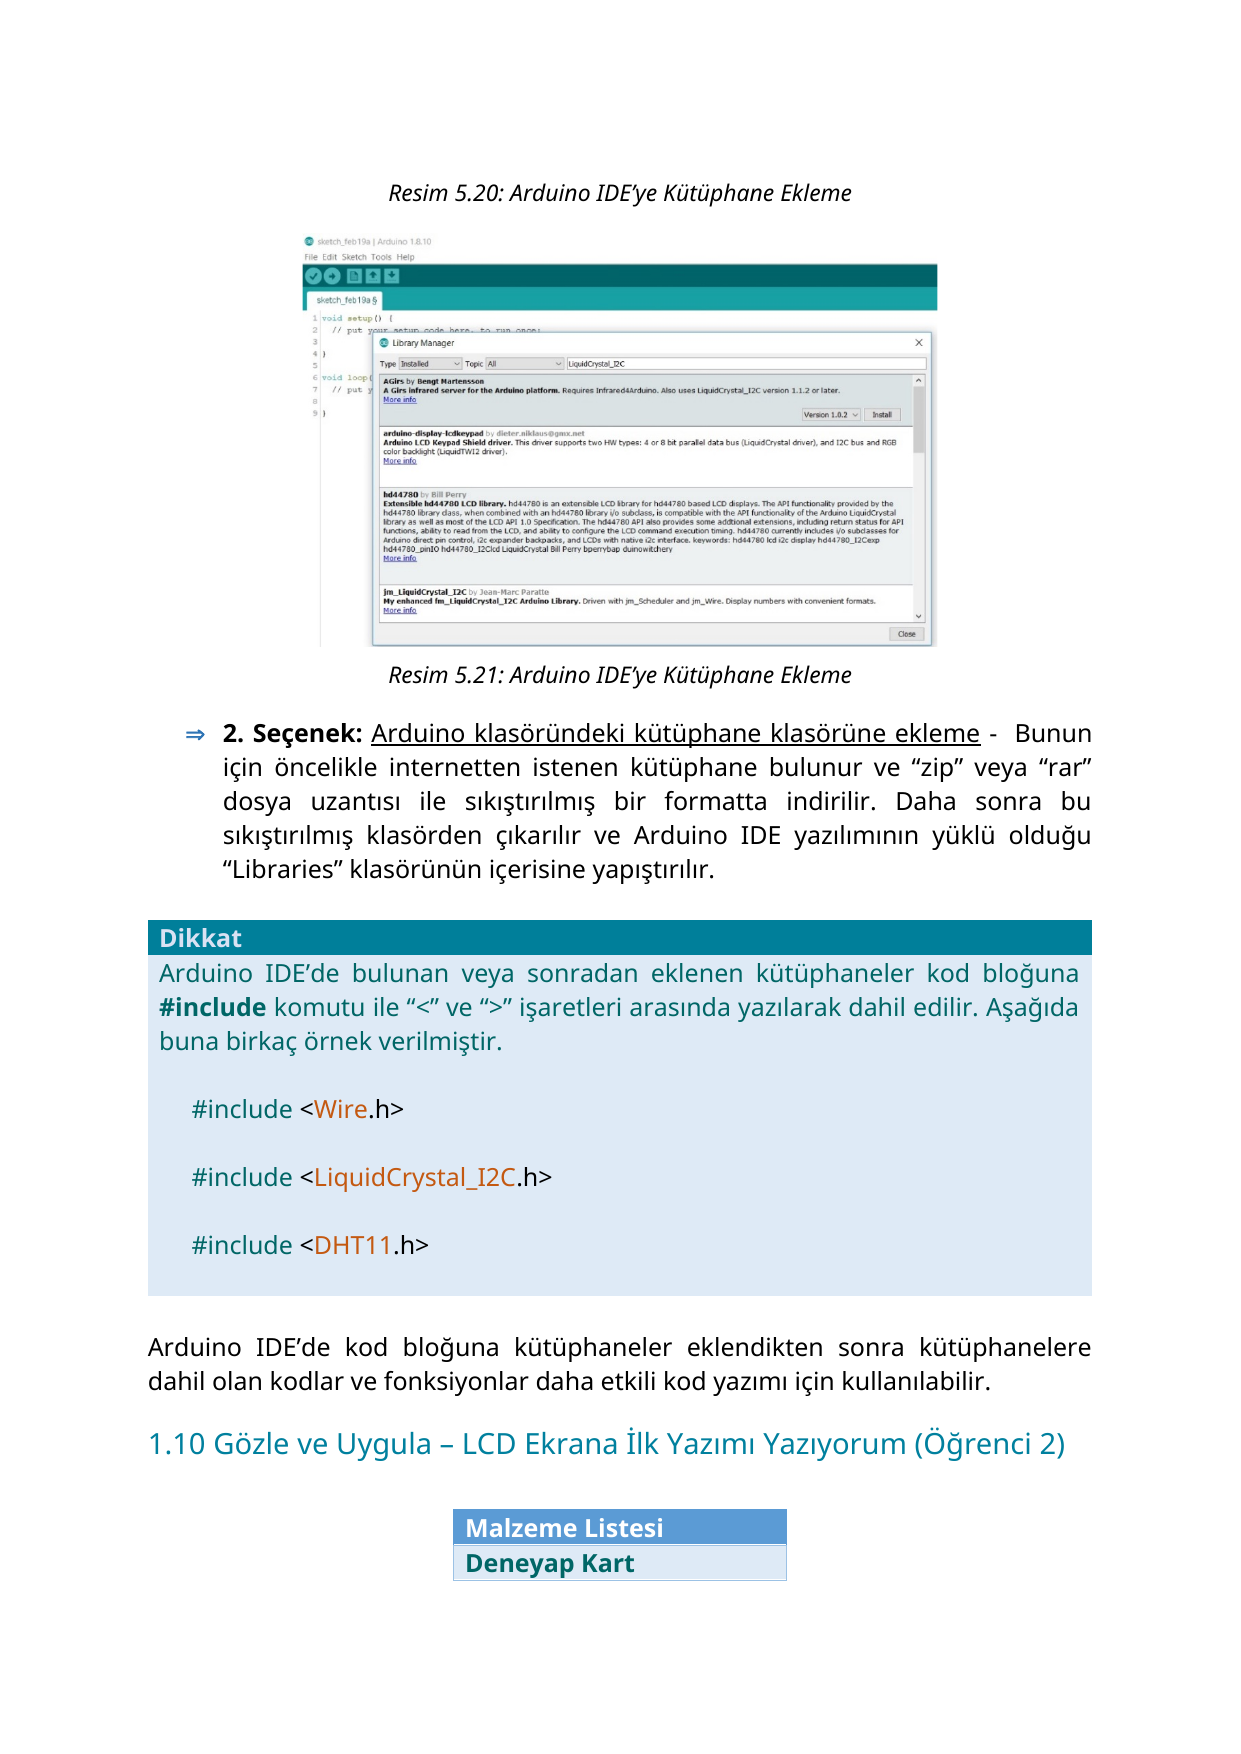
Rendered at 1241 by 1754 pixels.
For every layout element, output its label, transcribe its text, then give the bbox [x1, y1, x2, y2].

text Resim 5.20: Arduino IDE’ye Kütüphane Ekleme [148, 177, 1092, 208]
list 2. Seçenek: Arduino klasöründeki kütüphane klasörüne ekleme - Bunun için öncelikle internetten istenen kütüphane bulunur ve “zip” veya “rar” dosya uzantısı ile sıkıştırılmış bir formatta indirilir. Daha sonra bu sıkıştırılmış klasörden çıkarılır ve Arduino IDE yazılımının yüklü olduğu “Libraries” klasörünün içerisine yapıştırılır. [185, 715, 1092, 886]
text Arduino IDE’de kod bloğuna kütüphaneler eklendikten sonra kütüphanelere dahil olan kodlar ve fonksiyonlar daha etkili kod yazımı için kullanılabilir. [148, 1330, 1092, 1398]
picture [302, 233, 938, 647]
table_header Malzeme Listesi [454, 1510, 786, 1544]
table_cell Deneyap Kart [454, 1546, 786, 1579]
text Resim 5.21: Arduino IDE’ye Kütüphane Ekleme [148, 659, 1092, 690]
table_header Dikkat [148, 920, 1092, 955]
subtitle 1.10 Gözle ve Uygula – LCD Ekrana İlk Yazımı Yazıyorum (Öğrenci 2) [148, 1423, 1092, 1463]
table_cell Arduino IDE’de bulunan veya sonradan eklenen kütüphaneler kod bloğuna #include komutu ile “<” ve “>” işaretleri arasında yazılarak dahil edilir. Aşağıda buna birkaç örnek verilmiştir. #include <Wire.h> #include <LiquidCrystal_I2C.h> #include <DHT11.h> [148, 955, 1092, 1296]
